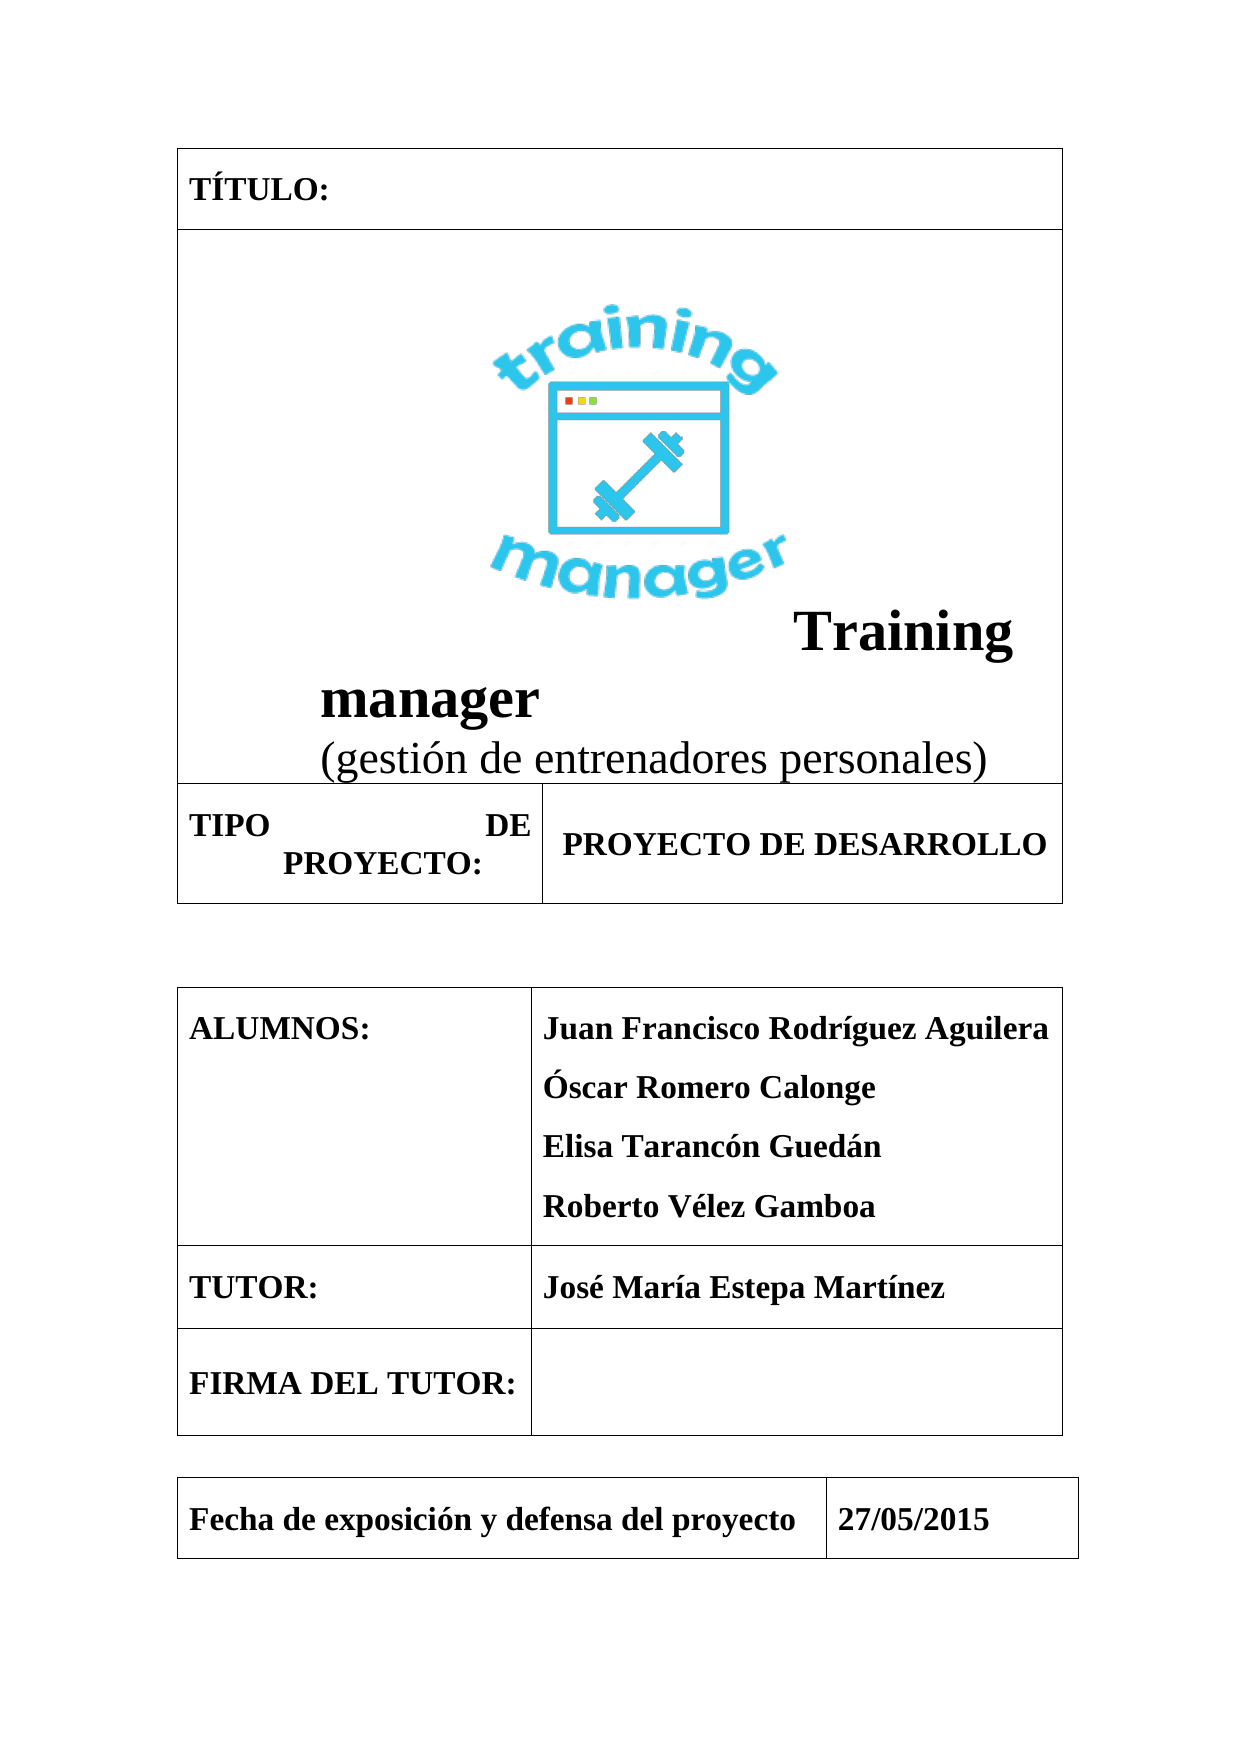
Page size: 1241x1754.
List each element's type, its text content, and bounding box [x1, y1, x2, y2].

table_cell TIPO DE PROYECTO: [178, 784, 542, 903]
table_cell [532, 1329, 1062, 1435]
table_cell Training manager (gestión de entrenadores personales) [178, 230, 1062, 783]
table_cell José María Estepa Martínez [532, 1246, 1062, 1328]
table_cell FIRMA DEL TUTOR: [178, 1329, 531, 1435]
table_cell TUTOR: [178, 1246, 531, 1328]
table_cell PROYECTO DE DESARROLLO [543, 784, 1062, 903]
table_header ALUMNOS: [178, 988, 531, 1245]
picture [485, 289, 794, 626]
table_header Juan Francisco Rodríguez Aguilera Óscar Romero Calonge Elisa Tarancón Guedán Roberto Vélez Gamboa [532, 988, 1062, 1245]
table_header 27/05/2015 [827, 1478, 1078, 1558]
table_header Fecha de exposición y defensa del proyecto [178, 1478, 826, 1558]
table_header TÍTULO: [178, 149, 1062, 229]
